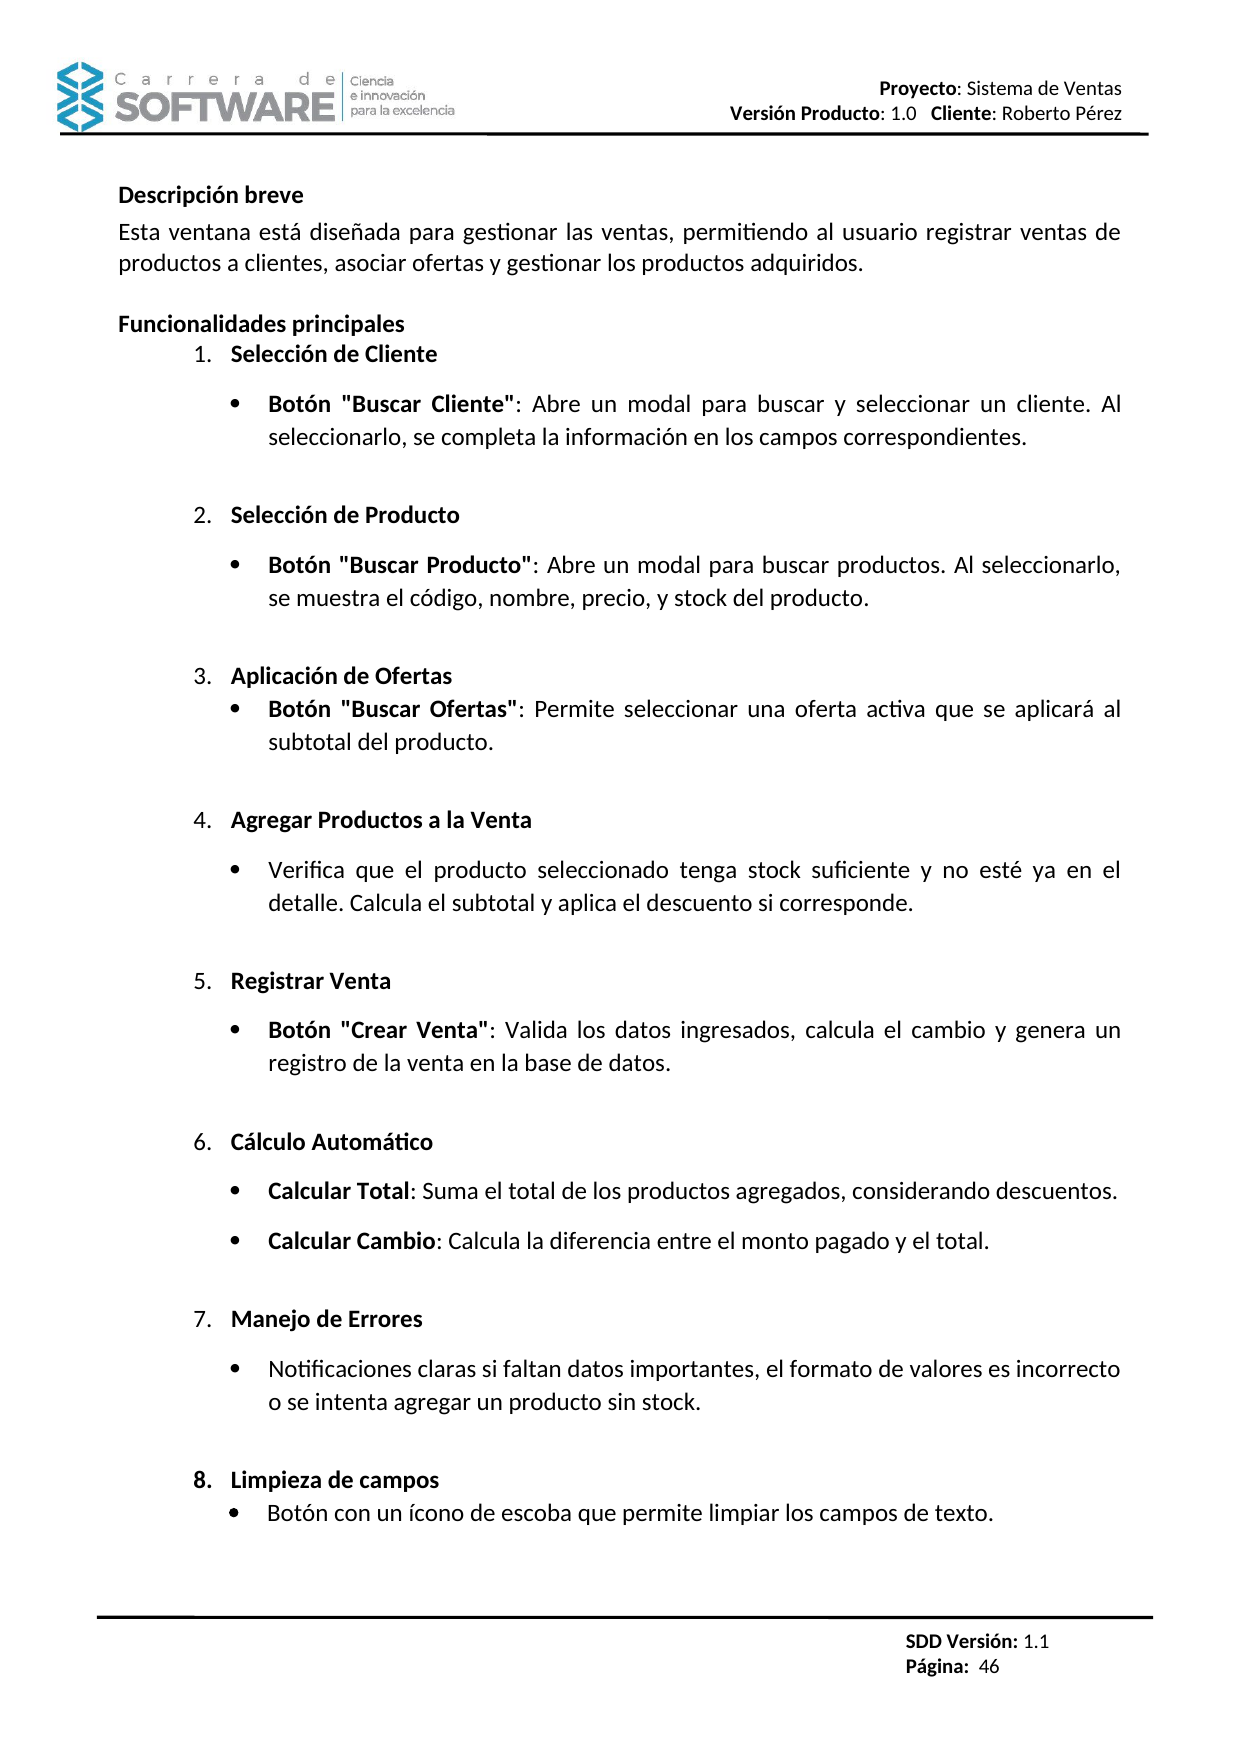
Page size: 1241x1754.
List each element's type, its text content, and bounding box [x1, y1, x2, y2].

list Botón "Buscar Cliente": Abre un modal para buscar y seleccionar un cliente. Al seleccionarlo, se completa la información en los campos correspondientes. [231, 388, 1122, 451]
list Cálculo Automático [193, 1126, 1122, 1156]
list Agregar Productos a la Venta [193, 804, 1122, 835]
list Notificaciones claras si faltan datos importantes, el formato de valores es incorrecto o se intenta agregar un producto sin stock. [231, 1353, 1122, 1416]
list Limpieza de campos [193, 1464, 1122, 1495]
list Registrar Venta [193, 965, 1122, 996]
list Botón "Buscar Producto": Abre un modal para buscar productos. Al seleccionarlo, se muestra el código, nombre, precio, y stock del producto. [231, 549, 1122, 612]
subtitle Descripción breve [118, 179, 1122, 210]
picture [46, 46, 461, 154]
text Esta ventana está diseñada para gestionar las ventas, permitiendo al usuario registrar ventas de productos a clientes, asociar ofertas y gestionar los productos adquiridos. [118, 216, 1122, 277]
list Botón "Crear Venta": Valida los datos ingresados, calcula el cambio y genera un registro de la venta en la base de datos. [231, 1015, 1122, 1078]
list Selección de Producto [193, 499, 1122, 530]
list Verifica que el producto seleccionado tenga stock suficiente y no esté ya en el detalle. Calcula el subtotal y aplica el descuento si corresponde. [231, 854, 1122, 917]
text Funcionalidades principales [118, 308, 1122, 338]
list Aplicación de Ofertas [193, 660, 1122, 691]
list Calcular Total: Suma el total de los productos agregados, considerando descuentos. [231, 1176, 1122, 1206]
list Manejo de Errores [193, 1303, 1122, 1334]
list Selección de Cliente [193, 338, 1122, 369]
list Botón con un ícono de escoba que permite limpiar los campos de texto. [229, 1497, 1122, 1528]
list Botón "Buscar Ofertas": Permite seleccionar una oferta activa que se aplicará al subtotal del producto. [231, 693, 1122, 756]
list Calcular Cambio: Calcula la diferencia entre el monto pagado y el total. [231, 1225, 1122, 1256]
